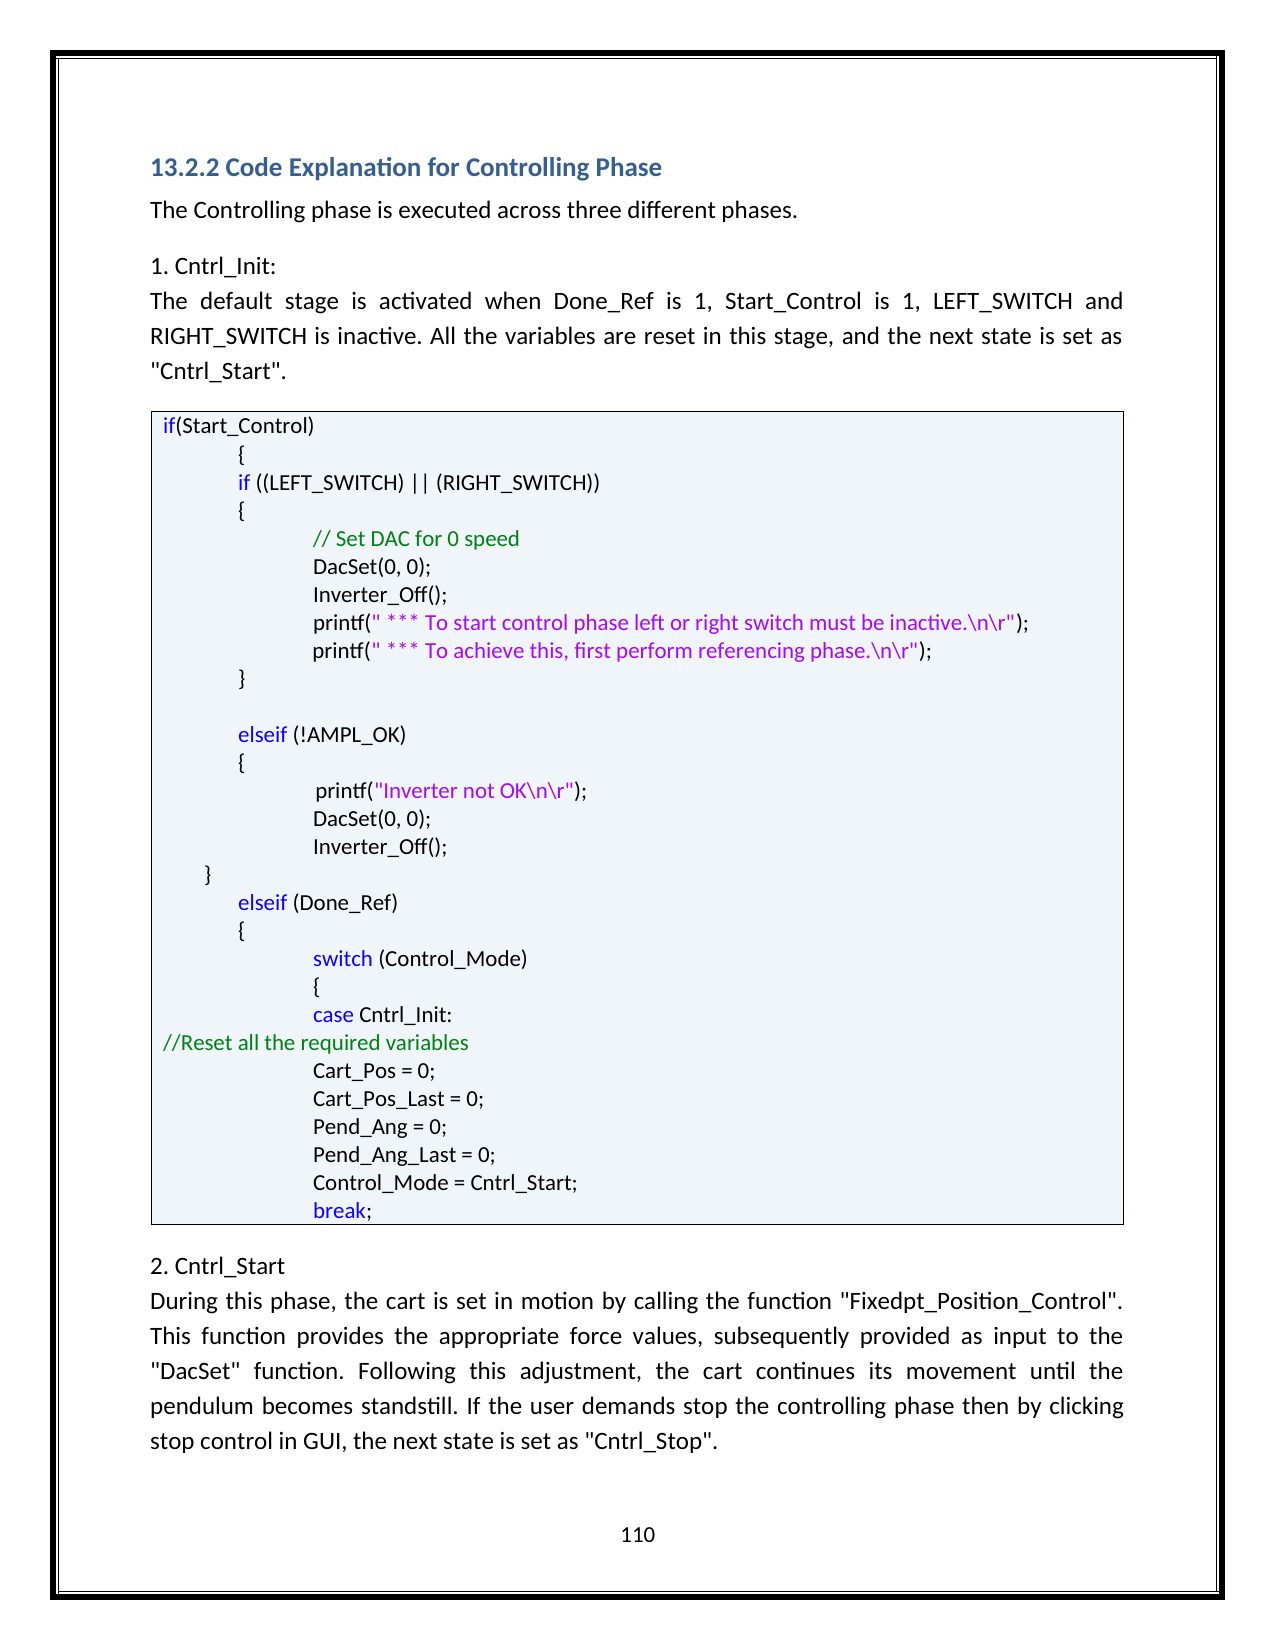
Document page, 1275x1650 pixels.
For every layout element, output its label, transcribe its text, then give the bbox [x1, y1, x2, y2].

text During this phase, the cart is set in motion by calling the function "Fixedpt_Position_Control". This function provides the appropriate force values, subsequently provided as input to the "DacSet" function. Following this adjustment, the cart continues its movement until the pendulum becomes standstill. If the user demands stop the controlling phase then by clicking stop control in GUI, the next state is set as "Cntrl_Stop". [150, 1285, 1125, 1456]
text The default stage is activated when Done_Ref is 1, Start_Control is 1, LEFT_SWITCH and RIGHT_SWITCH is inactive. All the variables are reset in this stage, and the next state is set as "Cntrl_Start". [150, 285, 1125, 385]
subtitle 13.2.2 Code Explanation for Controlling Phase [150, 150, 1125, 183]
text The Controlling phase is executed across three different phases. [150, 194, 1125, 224]
table_header if(Start_Control) { if ((LEFT_SWITCH) || (RIGHT_SWITCH)) { // Set DAC for 0 speed DacSet(0, 0); Inverter_Off(); printf(" *** To start control phase left or right switch must be inactive.\n\r"); printf(" *** To achieve this, first perform referencing phase.\n\r"); } elseif (!AMPL_OK) { printf("Inverter not OK\n\r"); DacSet(0, 0); Inverter_Off(); } elseif (Done_Ref) { switch (Control_Mode) { case Cntrl_Init: //Reset all the required variables Cart_Pos = 0; Cart_Pos_Last = 0; Pend_Ang = 0; Pend_Ang_Last = 0; Control_Mode = Cntrl_Start; break; [152, 412, 1123, 1224]
text 2. Cntrl_Start [150, 1250, 1125, 1281]
text 1. Cntrl_Init: [150, 250, 1125, 280]
